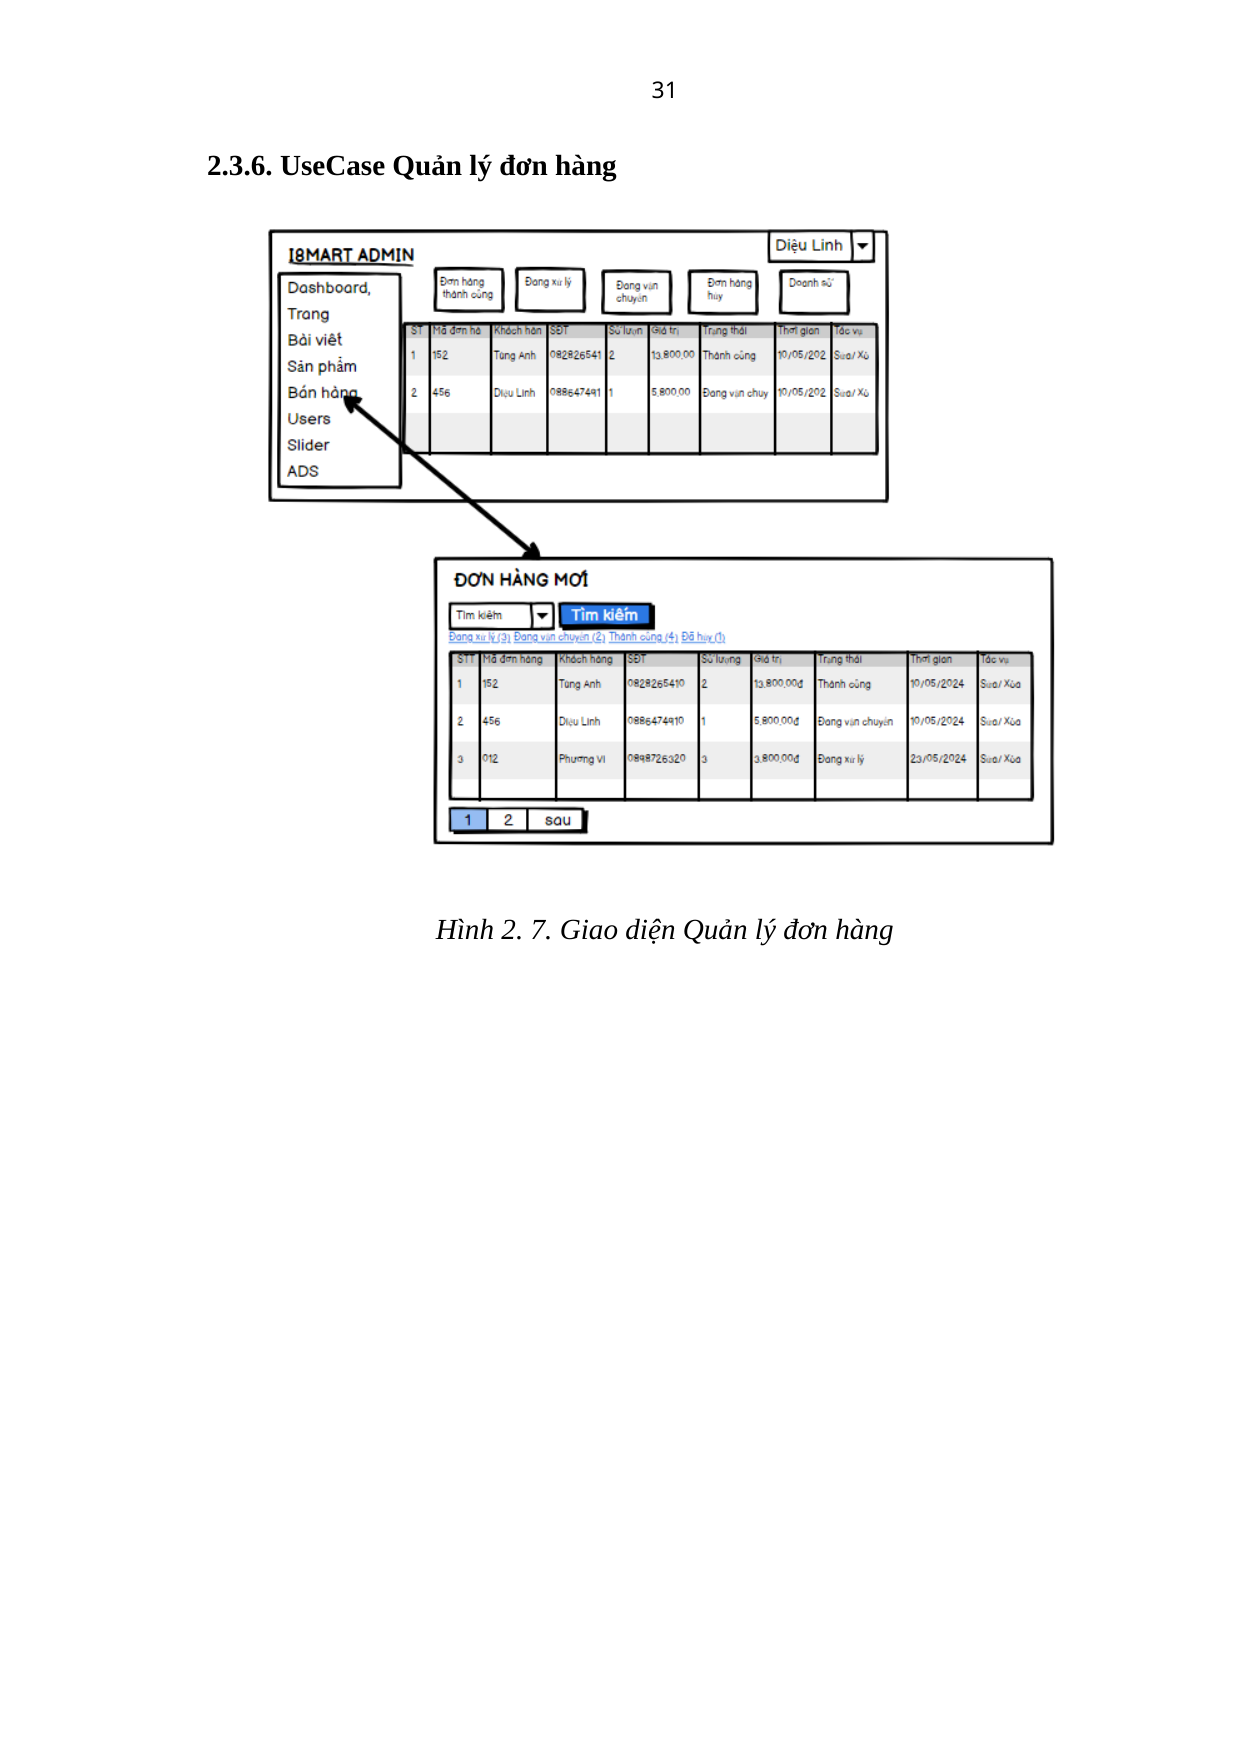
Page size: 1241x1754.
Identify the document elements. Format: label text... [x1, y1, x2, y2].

subtitle 2.3.6. UseCase Quản lý đơn hàng [207, 148, 1122, 181]
picture [206, 192, 1123, 893]
text Hình 2. 7. Giao diện Quản lý đơn hàng [207, 912, 1122, 945]
